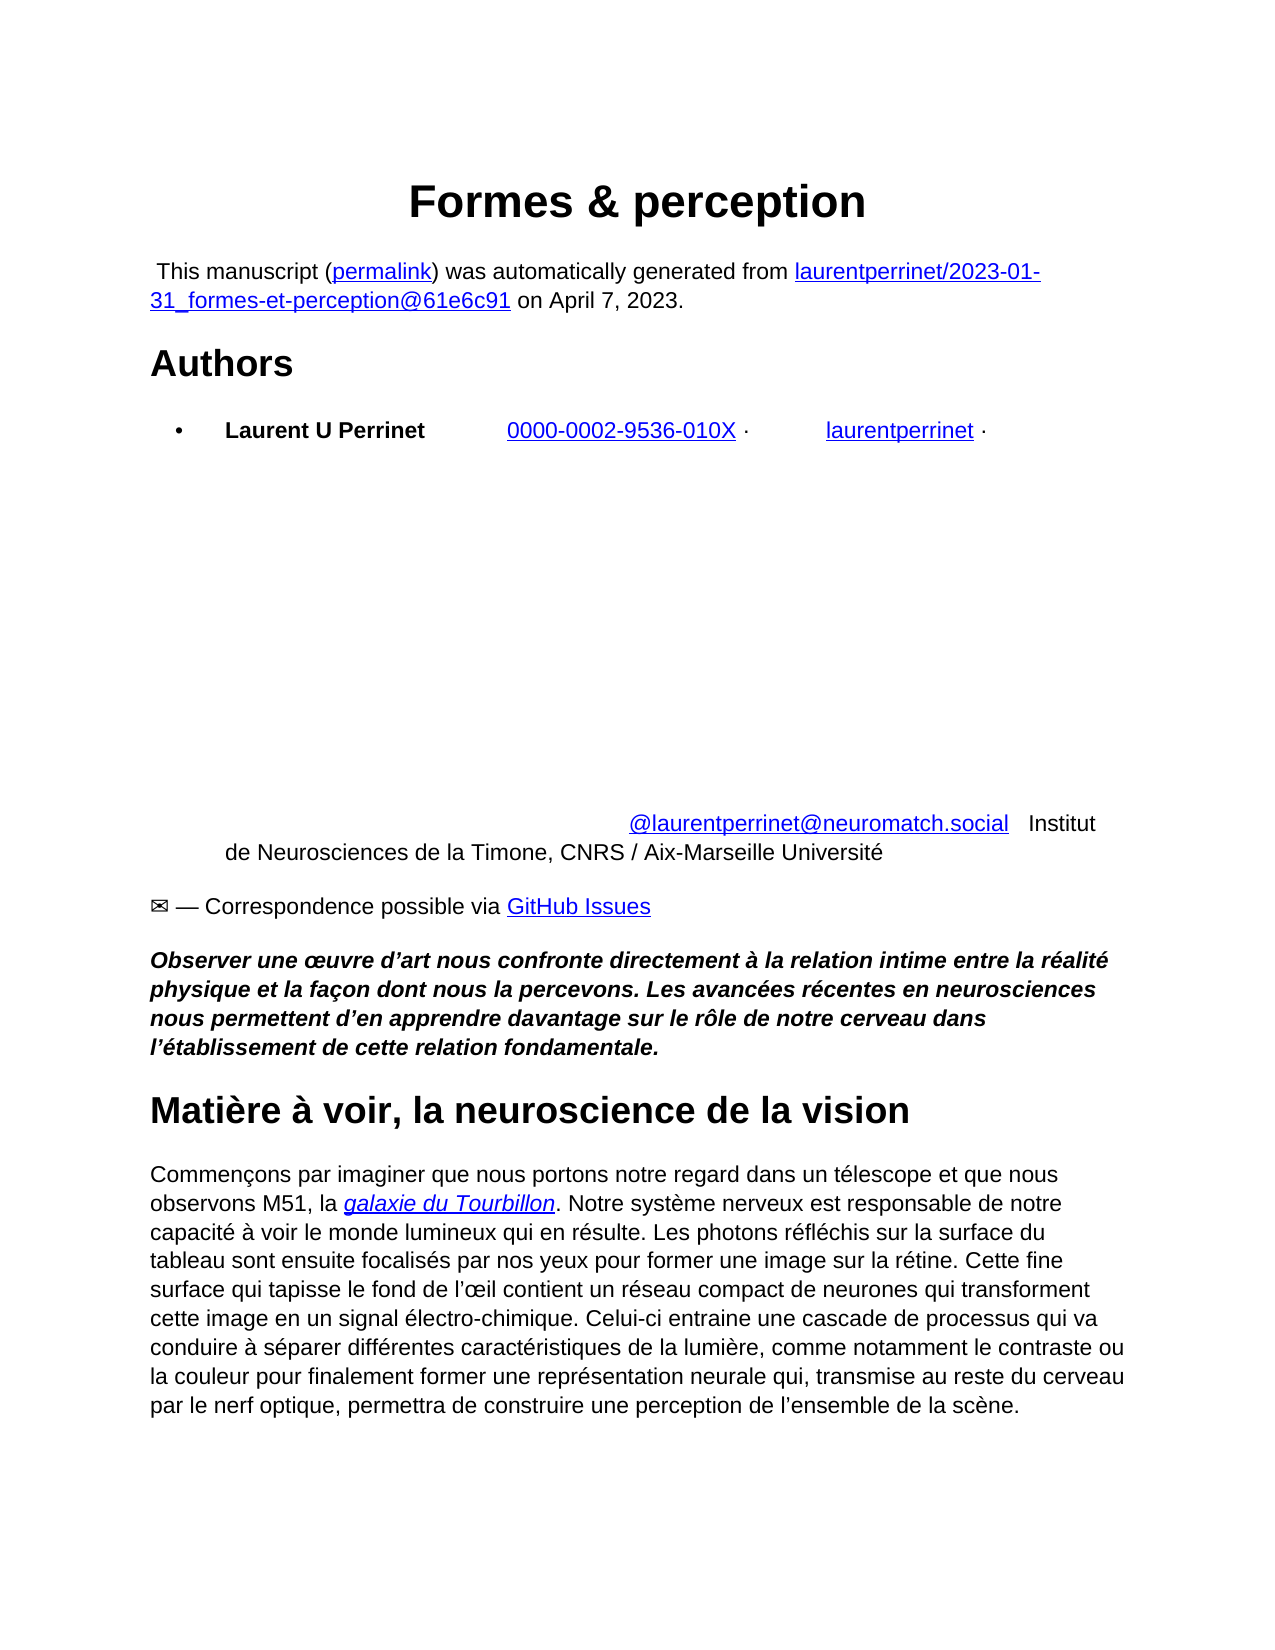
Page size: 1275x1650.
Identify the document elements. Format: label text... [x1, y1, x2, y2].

text Commençons par imaginer que nous portons notre regard dans un télescope et que nous observons M51, la galaxie du Tourbillon. Notre système nerveux est responsable de notre capacité à voir le monde lumineux qui en résulte. Les photons réfléchis sur la surface du tableau sont ensuite focalisés par nos yeux pour former une image sur la rétine. Cette fine surface qui tapisse le fond de l’œil contient un réseau compact de neurones qui transforment cette image en un signal électro-chimique. Celui-ci entraine une cascade de processus qui va conduire à séparer différentes caractéristiques de la lumière, comme notamment le contraste ou la couleur pour finalement former une représentation neurale qui, transmise au reste du cerveau par le nerf optique, permettra de construire une perception de l’ensemble de la scène. [150, 1161, 1125, 1418]
text ✉ — Correspondence possible via GitHub Issues [150, 893, 1125, 920]
title Formes & perception [150, 175, 1125, 228]
text Observer une œuvre d’art nous confronte directement à la relation intime entre la réalité physique et la façon dont nous la percevons. Les avancées récentes en neurosciences nous permettent d’en apprendre davantage sur le rôle de notre cerveau dans l’établissement de cette relation fondamentale. [150, 947, 1125, 1061]
list Laurent U Perrinet 0000-0002-9536-010X · laurentperrinet · @laurentperrinet@neuromatch.social Institut de Neurosciences de la Timone, CNRS / Aix-Marseille Université [175, 413, 1125, 866]
subtitle Authors [150, 341, 1125, 384]
text This manuscript (permalink) was automatically generated from laurentperrinet/2023-01-31_formes-et-perception@61e6c91 on April 7, 2023. [150, 258, 1125, 313]
subtitle Matière à voir, la neuroscience de la vision [150, 1088, 1125, 1131]
